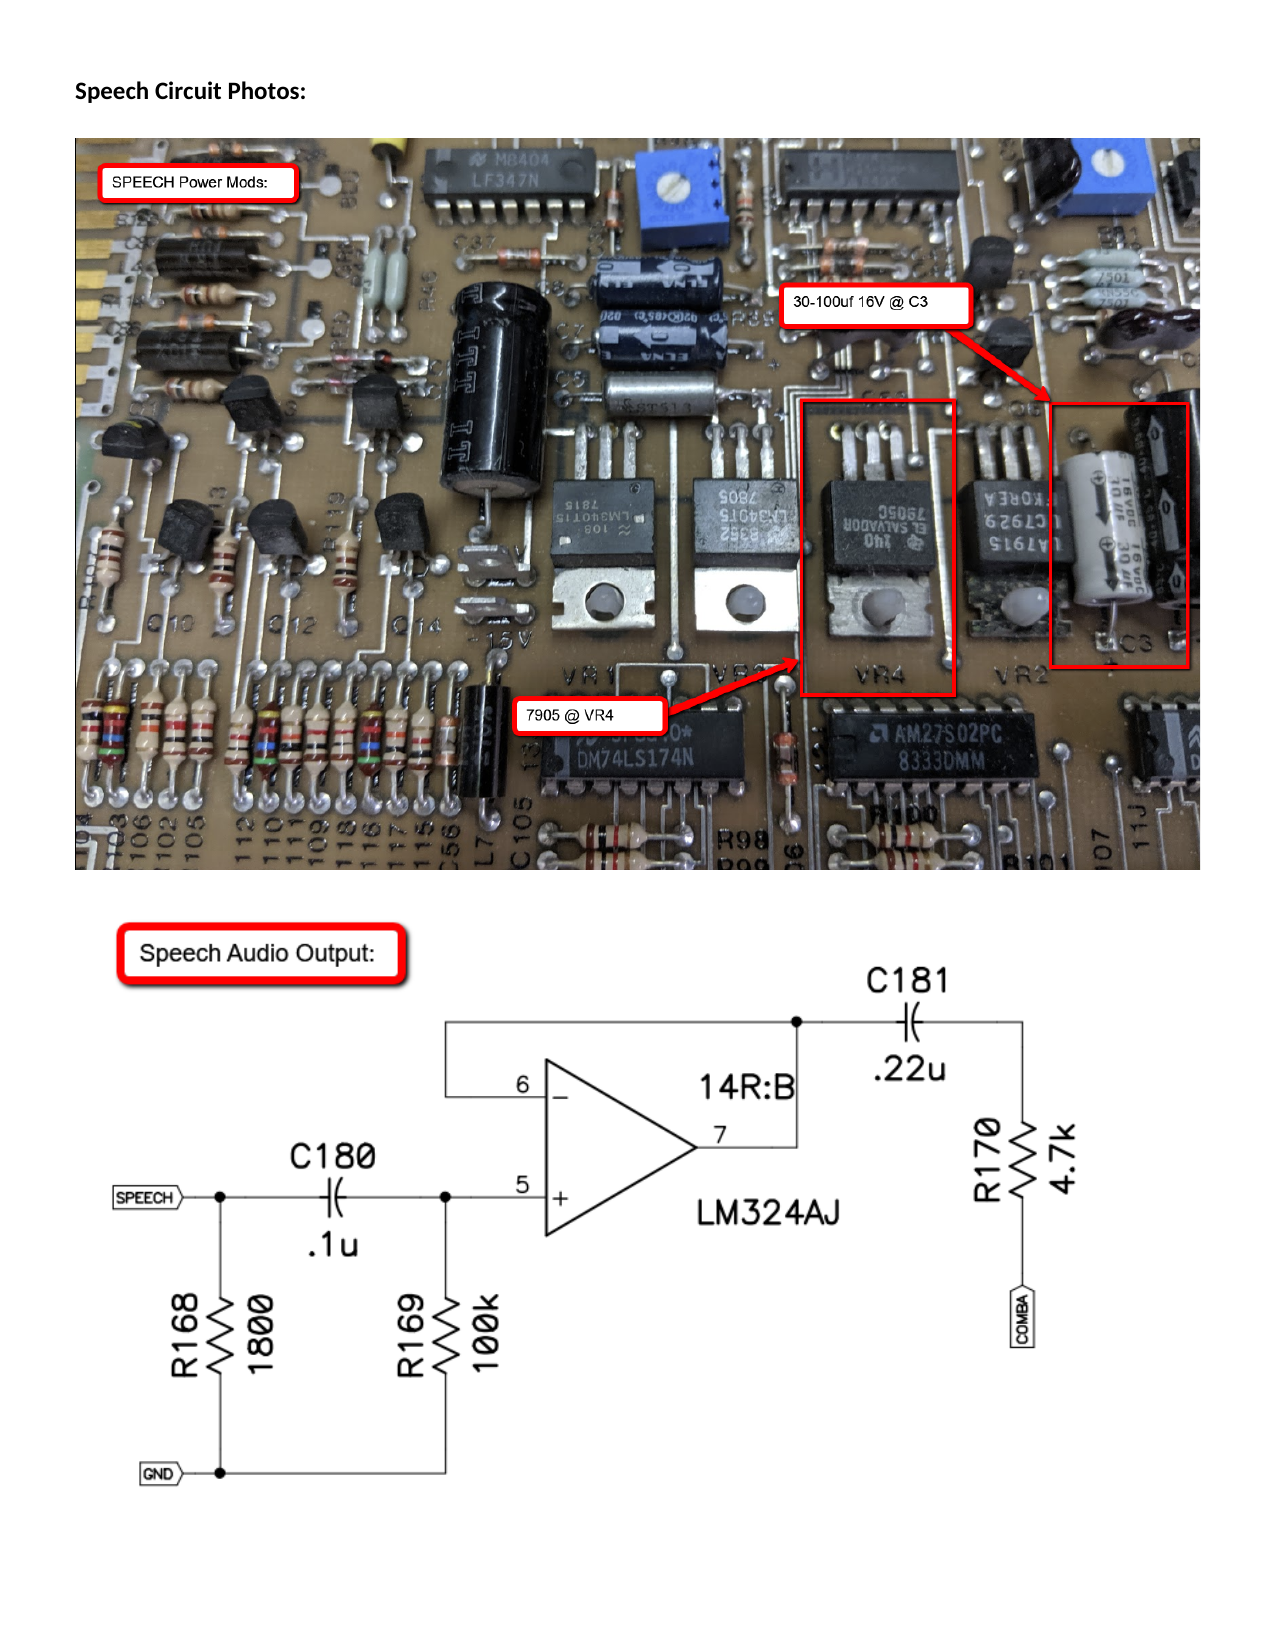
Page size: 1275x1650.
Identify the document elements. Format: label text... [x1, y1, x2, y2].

list Speech Circuit Photos: [75, 75, 1200, 106]
picture [75, 901, 1200, 1549]
picture [75, 138, 1200, 870]
